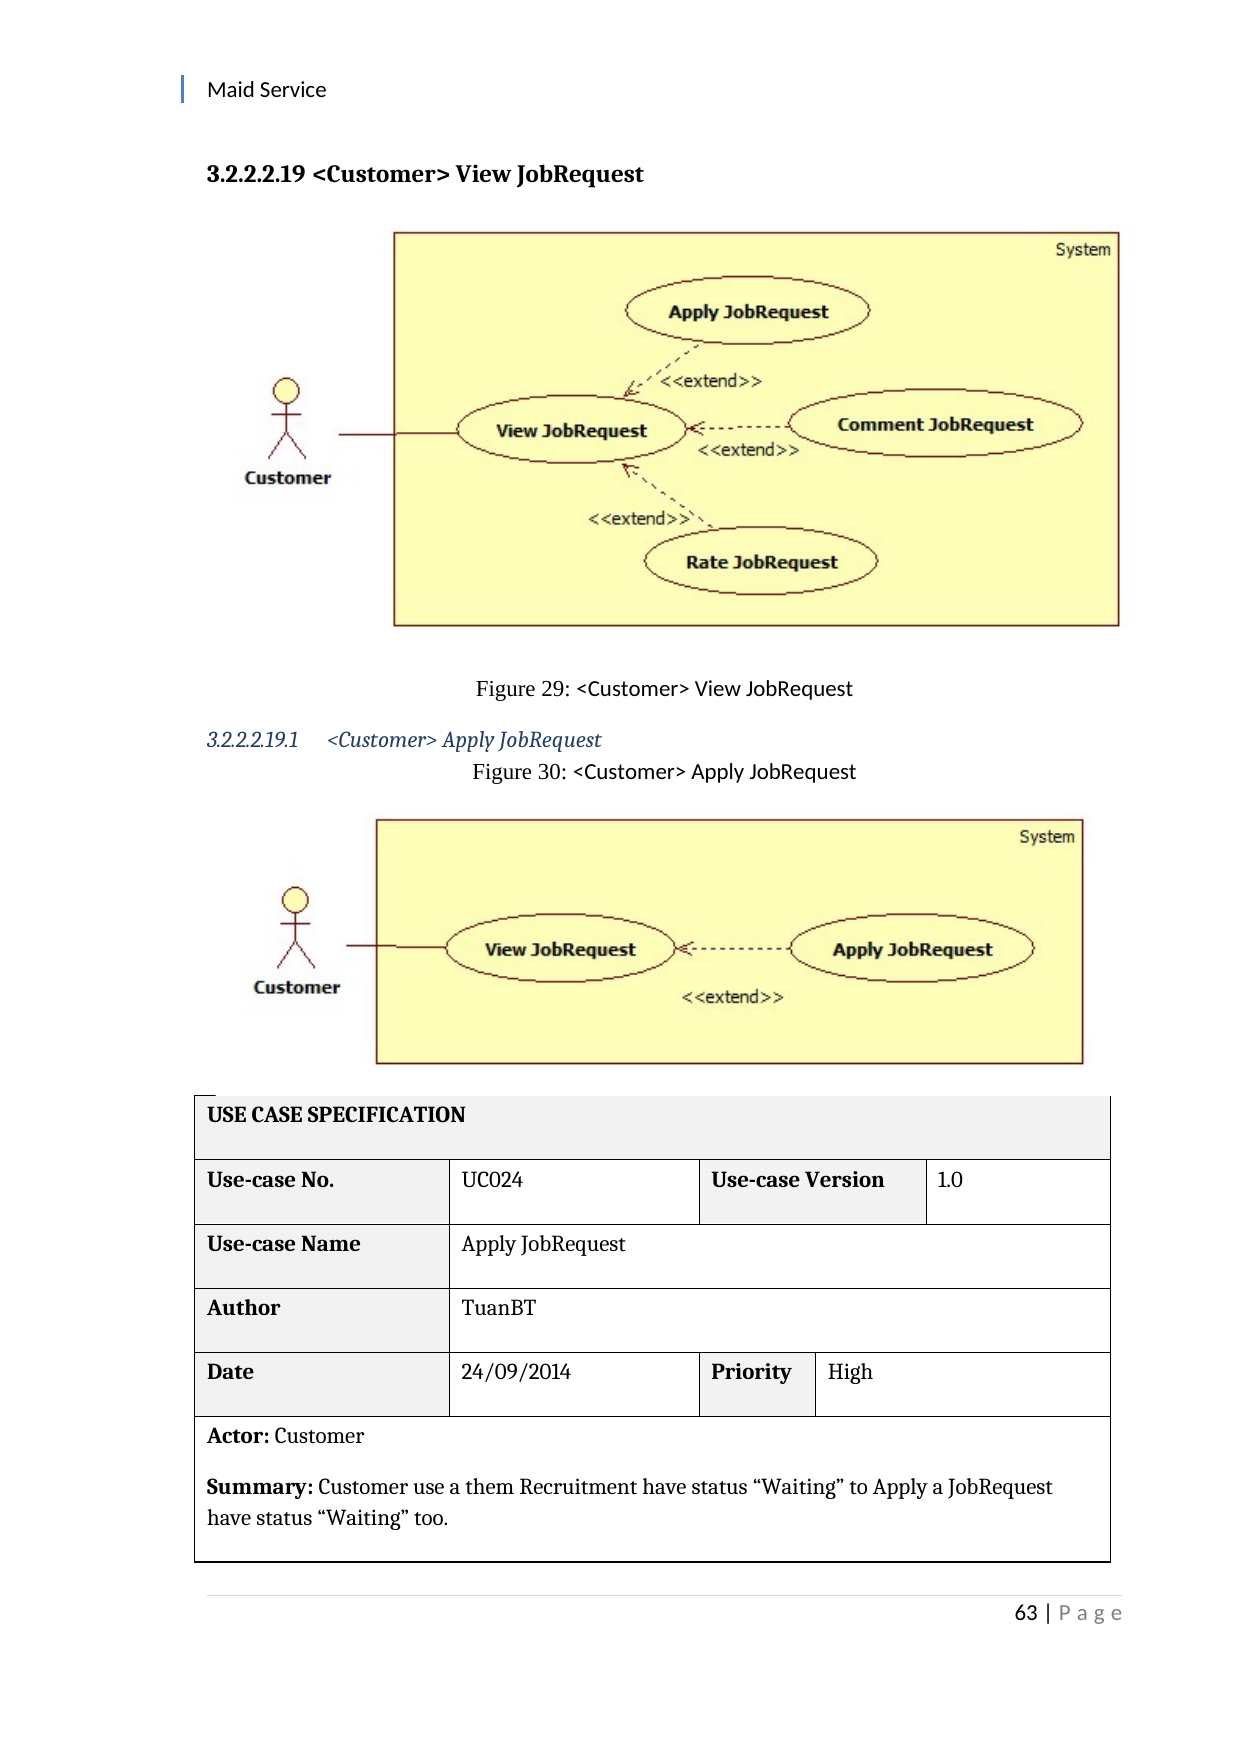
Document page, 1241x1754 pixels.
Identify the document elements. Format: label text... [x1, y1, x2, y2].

table_cell TuanBT [450, 1289, 1110, 1352]
table_cell 24/09/2014 [450, 1353, 699, 1416]
table_cell Use-case Name [195, 1225, 449, 1288]
table_cell Use-case Version [700, 1160, 926, 1223]
table_cell Author [195, 1289, 449, 1352]
text Figure 29: <Customer> View JobRequest [207, 658, 1122, 702]
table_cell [195, 1417, 1110, 1561]
table_cell 1.0 [927, 1160, 1110, 1223]
subtitle <Customer> View JobRequest [207, 160, 1122, 189]
table_cell Use-case No. [195, 1160, 449, 1223]
table_cell Priority [700, 1353, 815, 1416]
picture [215, 788, 1114, 1096]
table_header USE CASE SPECIFICATION [195, 1096, 1110, 1159]
text Figure 30: <Customer> Apply JobRequest [207, 757, 1122, 785]
table_cell Date [195, 1353, 449, 1416]
table_cell High [816, 1353, 1110, 1416]
table_cell UC024 [450, 1160, 699, 1223]
picture [206, 201, 1150, 658]
subtitle <Customer> Apply JobRequest [207, 727, 1122, 753]
table_cell Apply JobRequest [450, 1225, 1110, 1288]
